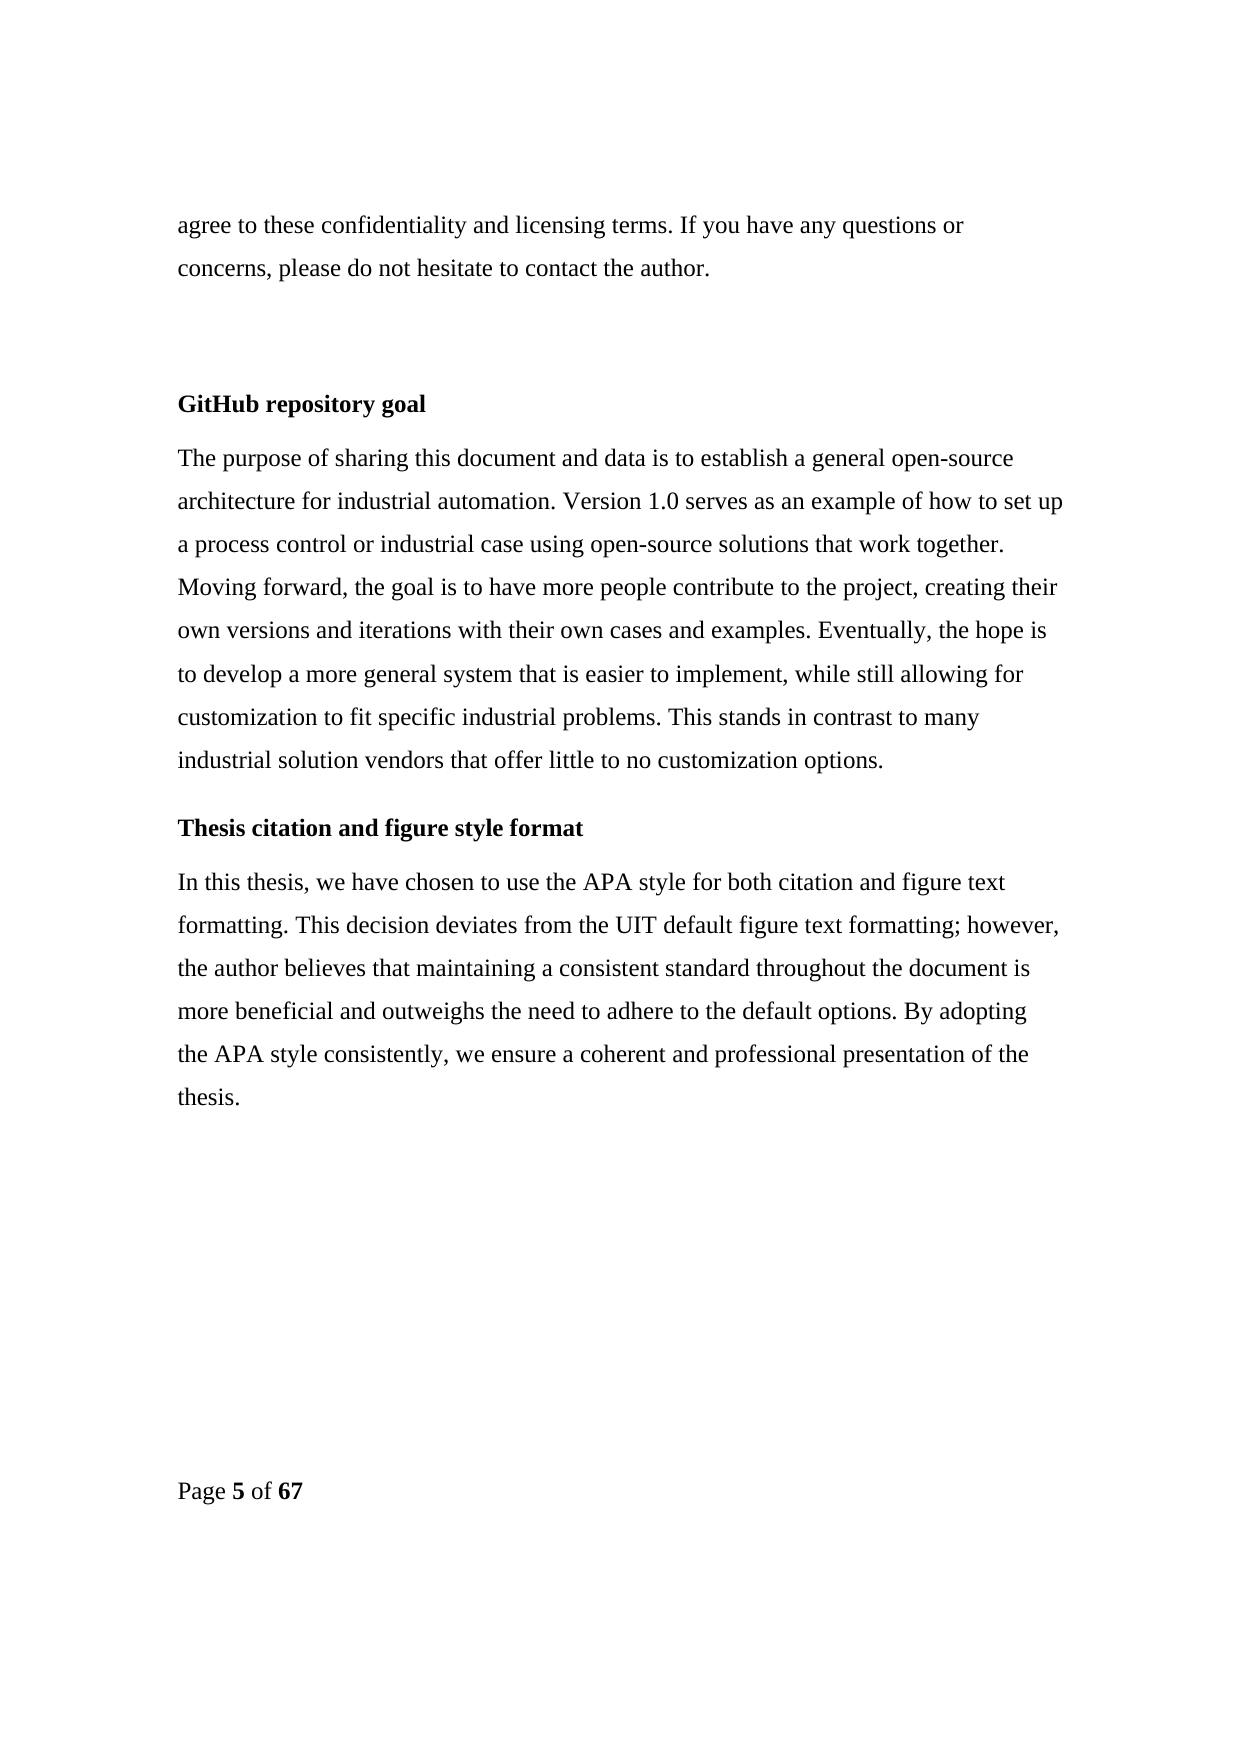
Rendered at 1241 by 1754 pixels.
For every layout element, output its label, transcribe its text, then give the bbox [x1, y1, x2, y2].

text In this thesis, we have chosen to use the APA style for both citation and figure text formatting. This decision deviates from the UIT default figure text formatting; however, the author believes that maintaining a consistent standard throughout the document is more beneficial and outweighs the need to adhere to the default options. By adopting the APA style consistently, we ensure a coherent and professional presentation of the thesis. [177, 867, 1063, 1111]
text The purpose of sharing this document and data is to establish a general open-source architecture for industrial automation. Version 1.0 serves as an example of how to set up a process control or industrial case using open-source solutions that work together. Moving forward, the goal is to have more people contribute to the project, creating their own versions and iterations with their own cases and examples. Eventually, the hope is to develop a more general system that is easier to implement, while still allowing for customization to fit specific industrial problems. This stands in contrast to many industrial solution vendors that offer little to no customization options. [177, 443, 1063, 774]
subtitle Thesis citation and figure style format [177, 813, 1063, 842]
subtitle GitHub repository goal [177, 389, 1063, 418]
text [177, 210, 1063, 282]
